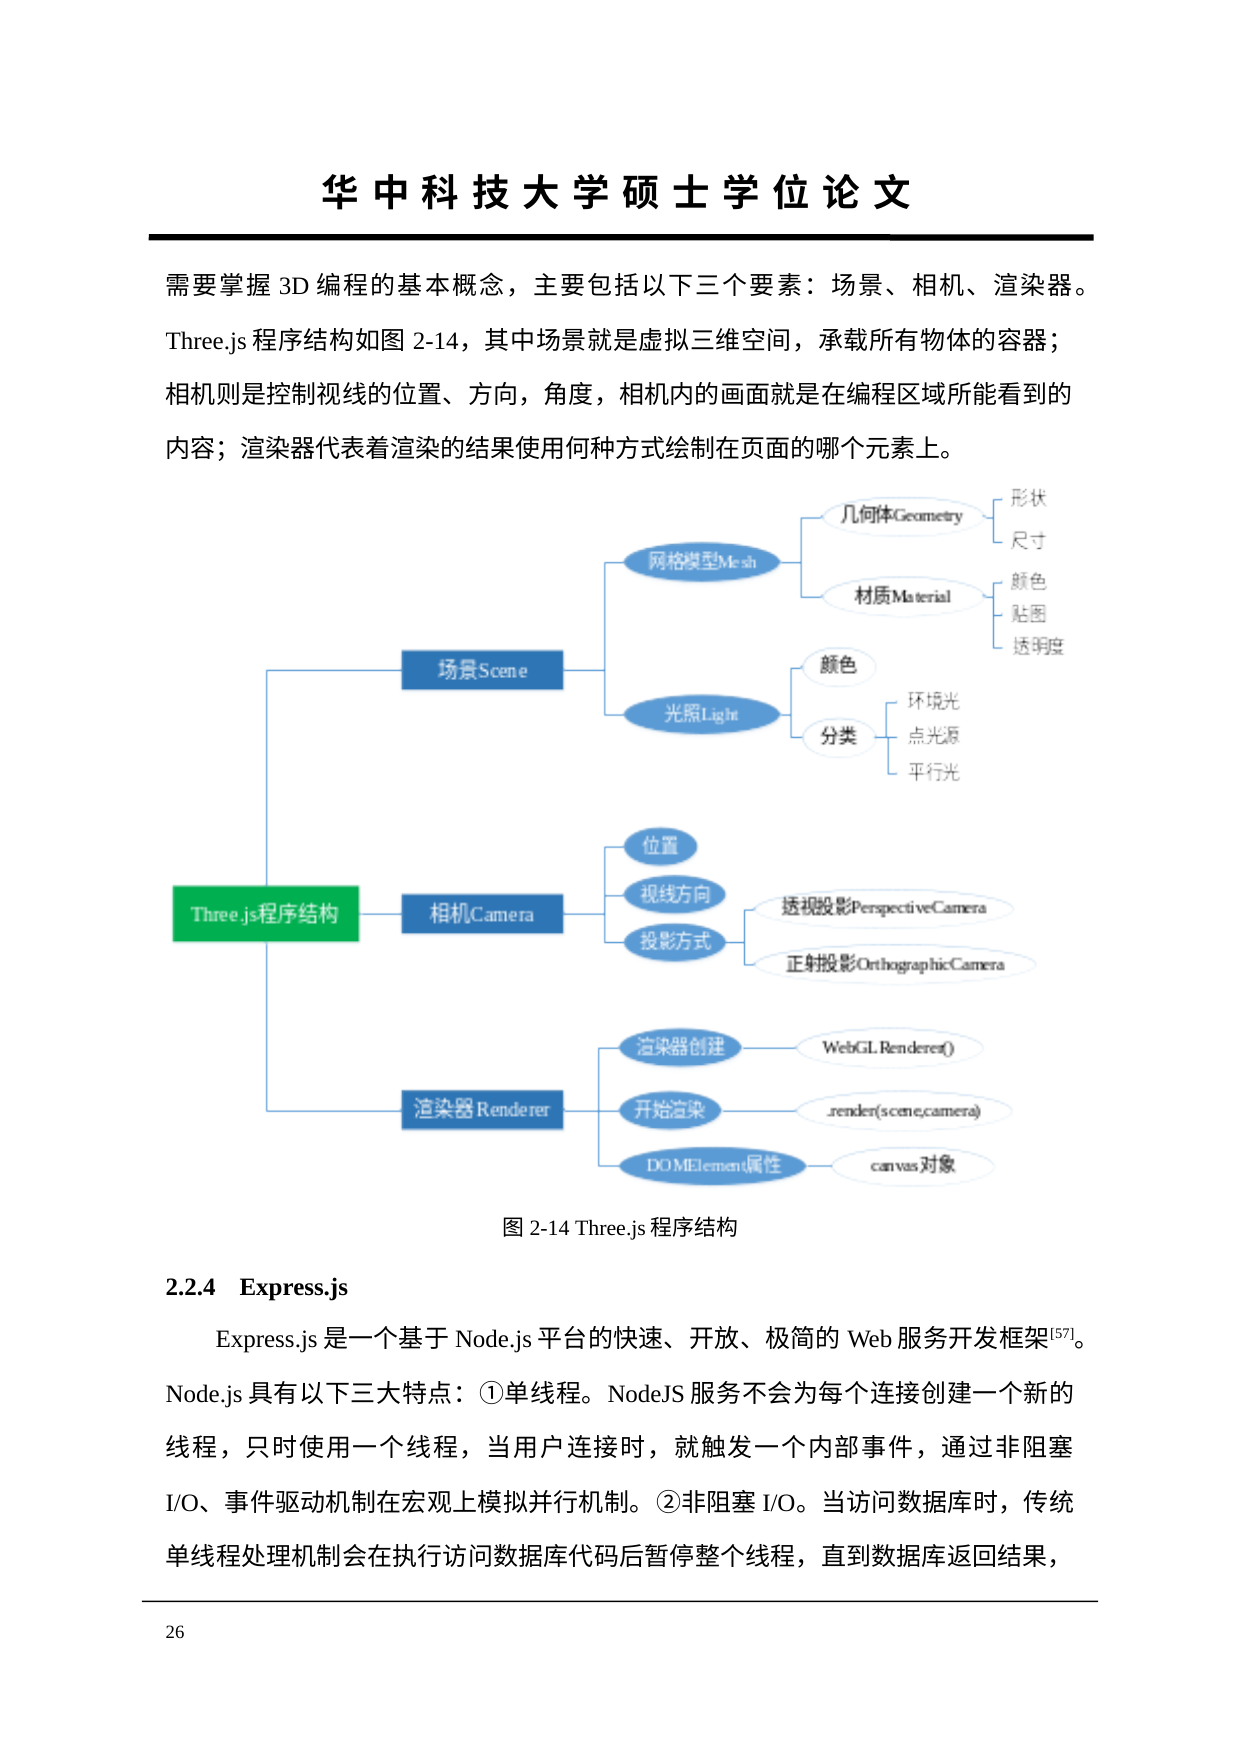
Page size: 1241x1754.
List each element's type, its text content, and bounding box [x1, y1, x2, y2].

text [165, 266, 1075, 465]
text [165, 1319, 1075, 1573]
subtitle Express.js [165, 1272, 1075, 1301]
